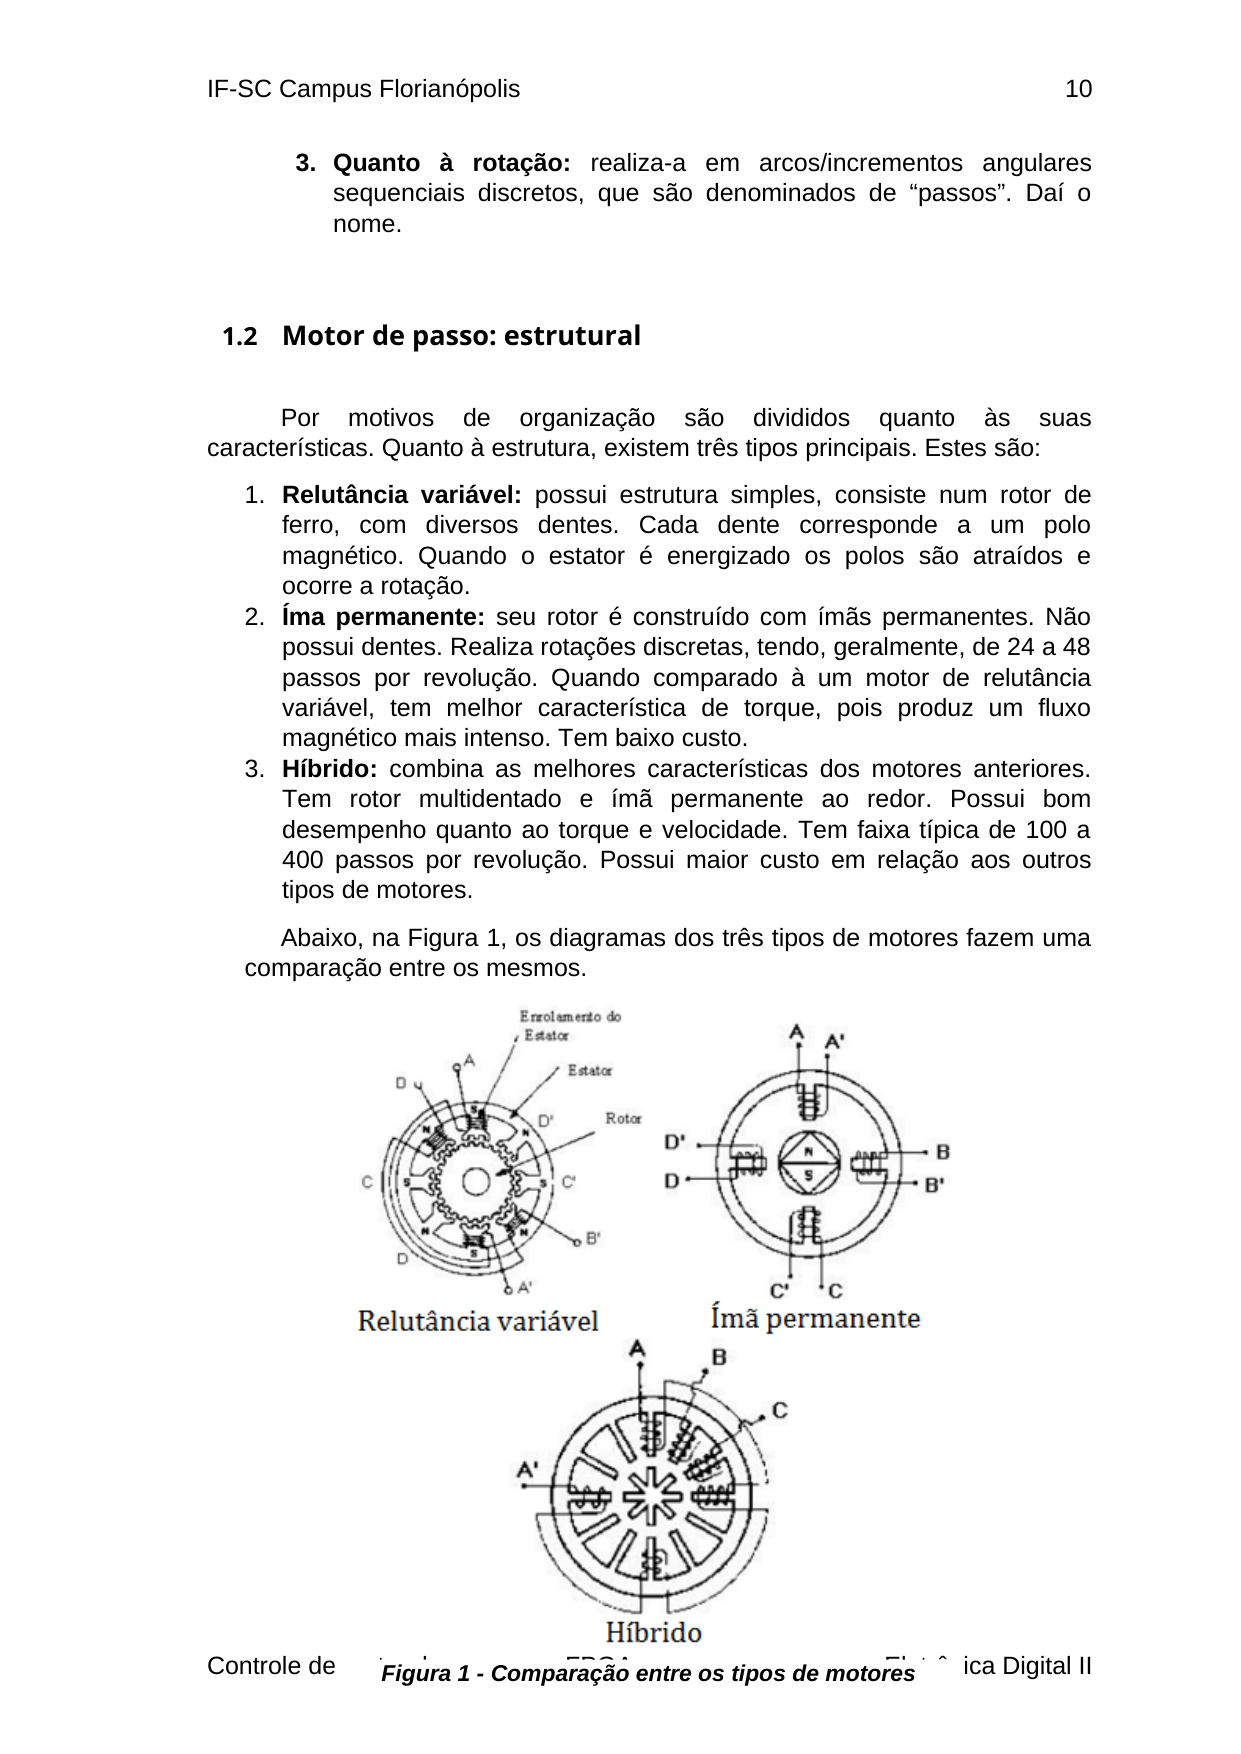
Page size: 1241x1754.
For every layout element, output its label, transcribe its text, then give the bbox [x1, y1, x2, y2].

subtitle Motor de passo: estrutural [222, 316, 1092, 353]
text Por motivos de organização são divididos quanto às suas características. Quanto à estrutura, existem três tipos principais. Estes são: [207, 403, 1092, 462]
list Híbrido: combina as melhores características dos motores anteriores. Tem rotor multidentado e ímã permanente ao redor. Possui bom desempenho quanto ao torque e velocidade. Tem faixa típica de 100 a 400 passos por revolução. Possui maior custo em relação aos outros tipos de motores. [244, 754, 1092, 904]
list Íma permanente: seu rotor é construído com ímãs permanentes. Não possui dentes. Realiza rotações discretas, tendo, geralmente, de 24 a 48 passos por revolução. Quando comparado à um motor de relutância variável, tem melhor característica de torque, pois produz um fluxo magnético mais intenso. Tem baixo custo. [244, 602, 1092, 752]
list Quanto à rotação: realiza-a em arcos/incrementos angulares sequenciais discretos, que são denominados de “passos”. Daí o nome. [295, 148, 1092, 237]
picture [334, 1002, 965, 1647]
text Abaixo, na Figura 1, os diagramas dos três tipos de motores fazem uma comparação entre os mesmos. [244, 923, 1092, 982]
list Relutância variável: possui estrutura simples, consiste num rotor de ferro, com diversos dentes. Cada dente corresponde a um polo magnético. Quando o estator é energizado os polos são atraídos e ocorre a rotação. [244, 480, 1092, 600]
